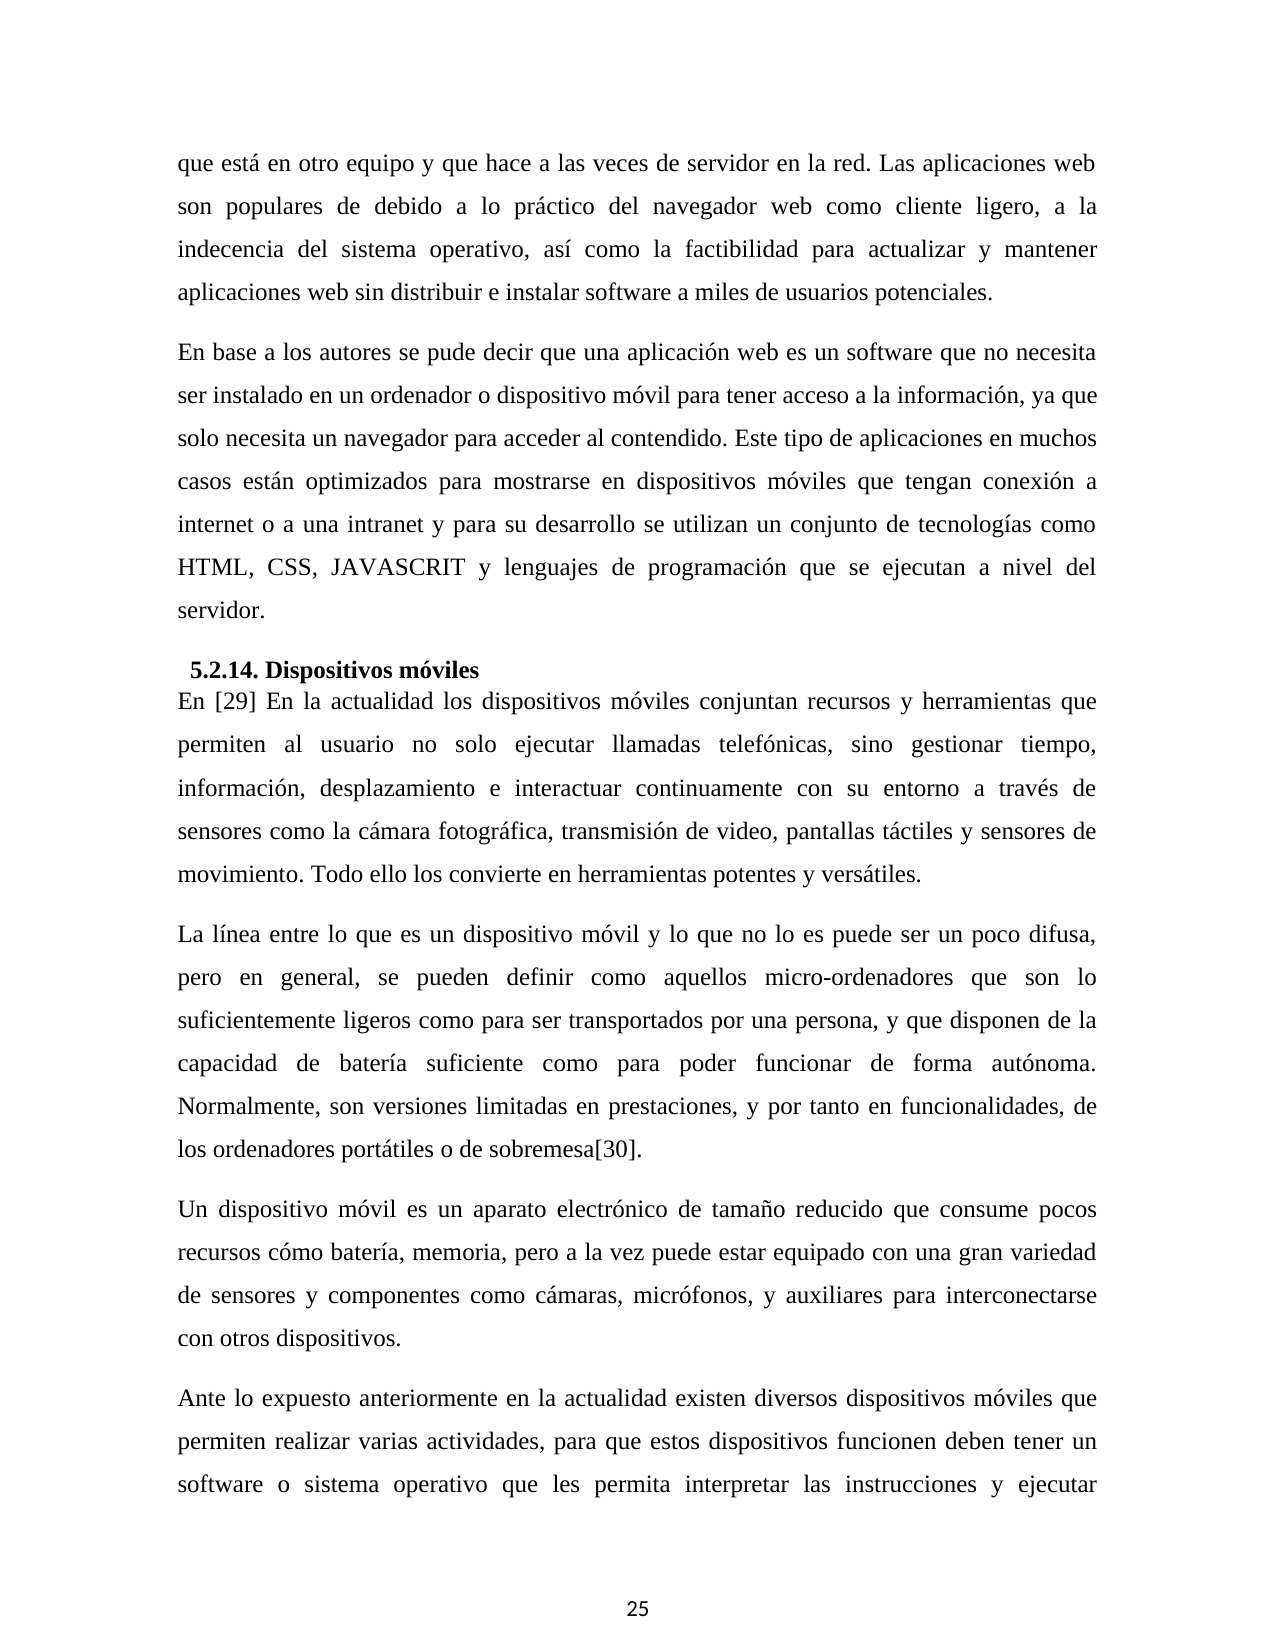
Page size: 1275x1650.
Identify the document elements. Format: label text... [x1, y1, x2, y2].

text Un dispositivo móvil es un aparato electrónico de tamaño reducido que consume pocos recursos cómo batería, memoria, pero a la vez puede estar equipado con una gran variedad de sensores y componentes como cámaras, micrófonos, y auxiliares para interconectarse con otros dispositivos. [177, 1194, 1098, 1352]
text En base a los autores se pude decir que una aplicación web es un software que no necesita ser instalado en un ordenador o dispositivo móvil para tener acceso a la información, ya que solo necesita un navegador para acceder al contendido. Este tipo de aplicaciones en muchos casos están optimizados para mostrarse en dispositivos móviles que tengan conexión a internet o a una intranet y para su desarrollo se utilizan un conjunto de tecnologías como HTML, CSS, JAVASCRIT y lenguajes de programación que se ejecutan a nivel del servidor. [177, 337, 1098, 624]
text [177, 148, 1098, 306]
subtitle 5.2.14. Dispositivos móviles [177, 655, 1098, 684]
text La línea entre lo que es un dispositivo móvil y lo que no lo es puede ser un poco difusa, pero en general, se pueden definir como aquellos micro-ordenadores que son lo suficientemente ligeros como para ser transportados por una persona, y que disponen de la capacidad de batería suficiente como para poder funcionar de forma autónoma. Normalmente, son versiones limitadas en prestaciones, y por tanto en funcionalidades, de los ordenadores portátiles o de sobremesa[30]. [177, 919, 1098, 1163]
text En [29] En la actualidad los dispositivos móviles conjuntan recursos y herramientas que permiten al usuario no solo ejecutar llamadas telefónicas, sino gestionar tiempo, información, desplazamiento e interactuar continuamente con su entorno a través de sensores como la cámara fotográfica, transmisión de video, pantallas táctiles y sensores de movimiento. Todo ello los convierte en herramientas potentes y versátiles. [177, 686, 1098, 888]
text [177, 1383, 1098, 1498]
